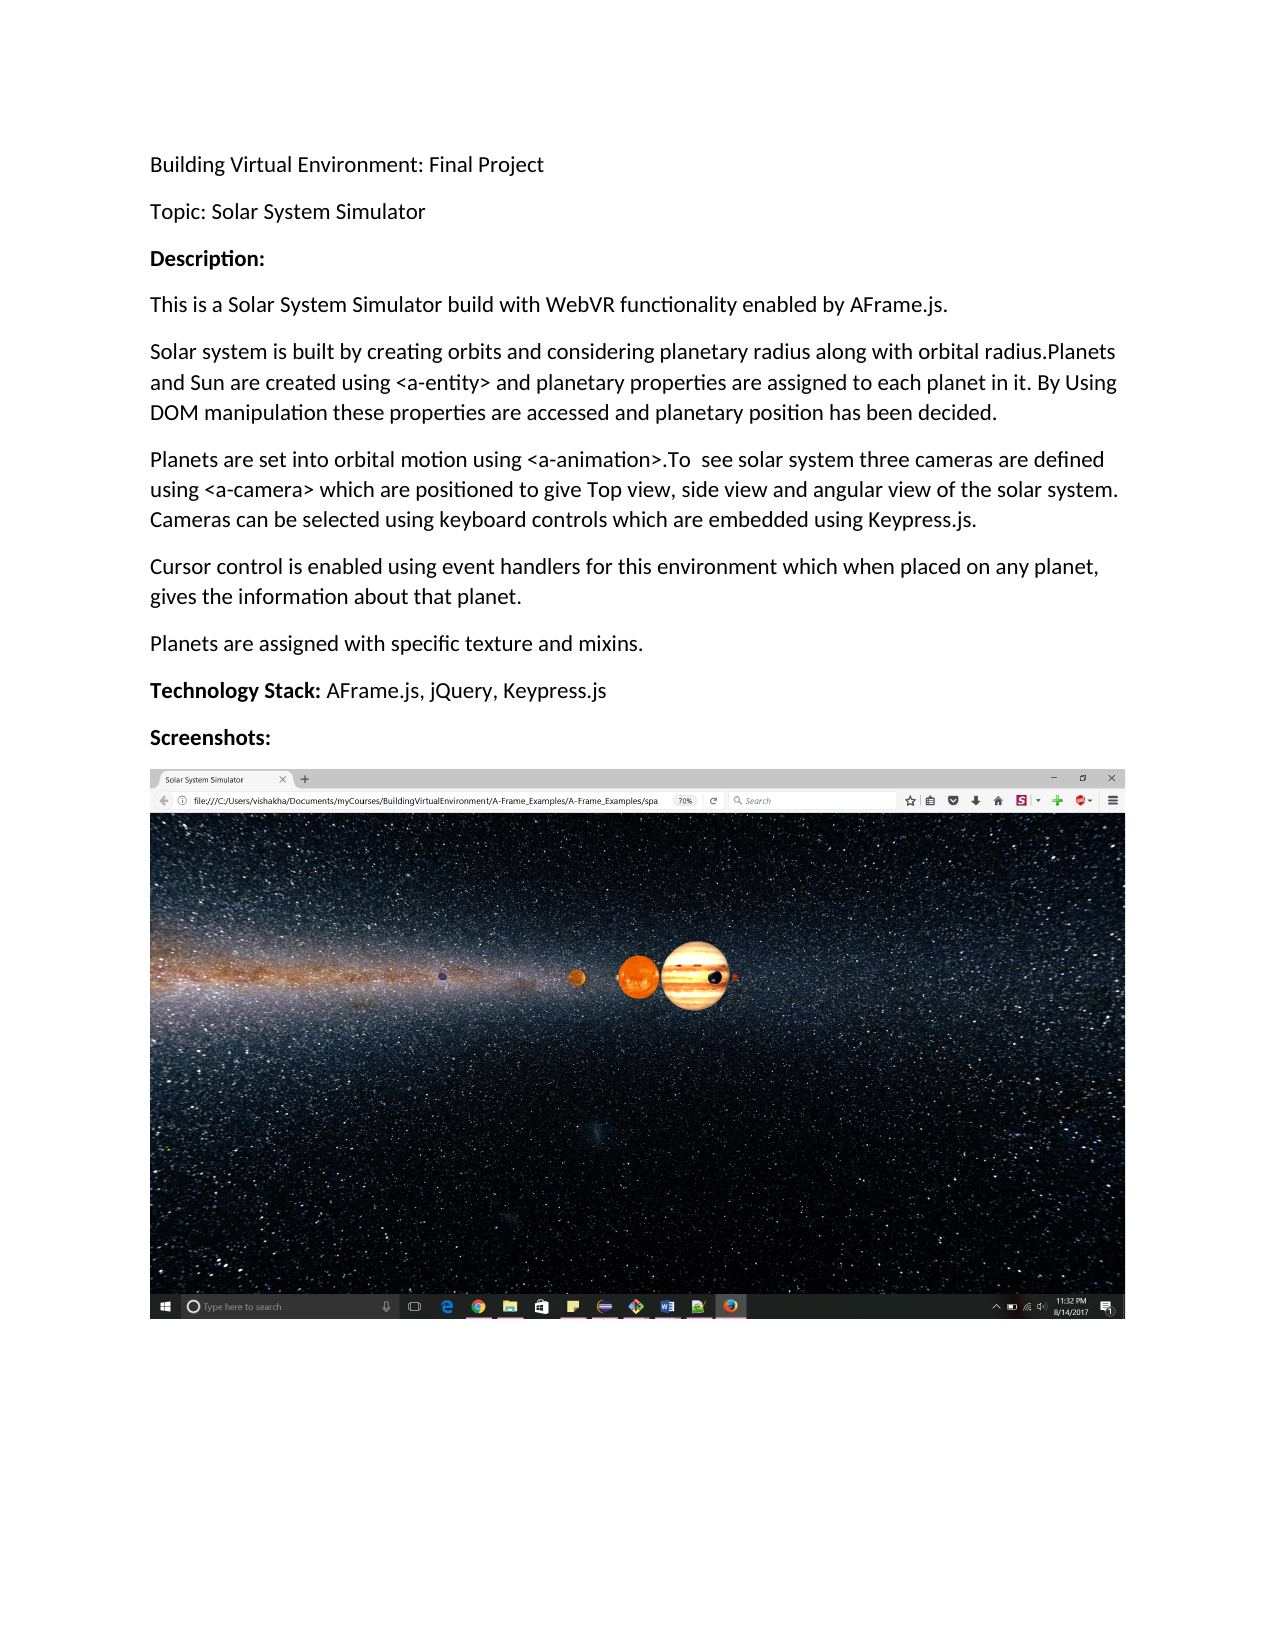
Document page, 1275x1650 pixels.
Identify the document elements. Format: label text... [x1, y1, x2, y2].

text Planets are set into orbital motion using <a-animation>.To see solar system three cameras are defined using <a-camera> which are positioned to give Top view, side view and angular view of the solar system. Cameras can be selected using keyboard controls which are embedded using Keypress.js. [150, 445, 1125, 533]
text This is a Solar System Simulator build with WebVR functionality enabled by AFrame.js. [150, 291, 1125, 319]
text Planets are assigned with specific texture and mixins. [150, 629, 1125, 657]
text Technology Stack: AFrame.js, jQuery, Keypress.js [150, 676, 1125, 704]
text Building Virtual Environment: Final Project [150, 150, 1125, 178]
text Screenshots: [150, 723, 1125, 751]
text Description: [150, 244, 1125, 272]
text Topic: Solar System Simulator [150, 197, 1125, 225]
text Solar system is built by creating orbits and considering planetary radius along with orbital radius.Planets and Sun are created using <a-entity> and planetary properties are assigned to each planet in it. By Using DOM manipulation these properties are accessed and planetary position has been decided. [150, 337, 1125, 426]
picture [150, 769, 1125, 1319]
text Cursor control is enabled using event handlers for this environment which when placed on any planet, gives the information about that planet. [150, 552, 1125, 610]
